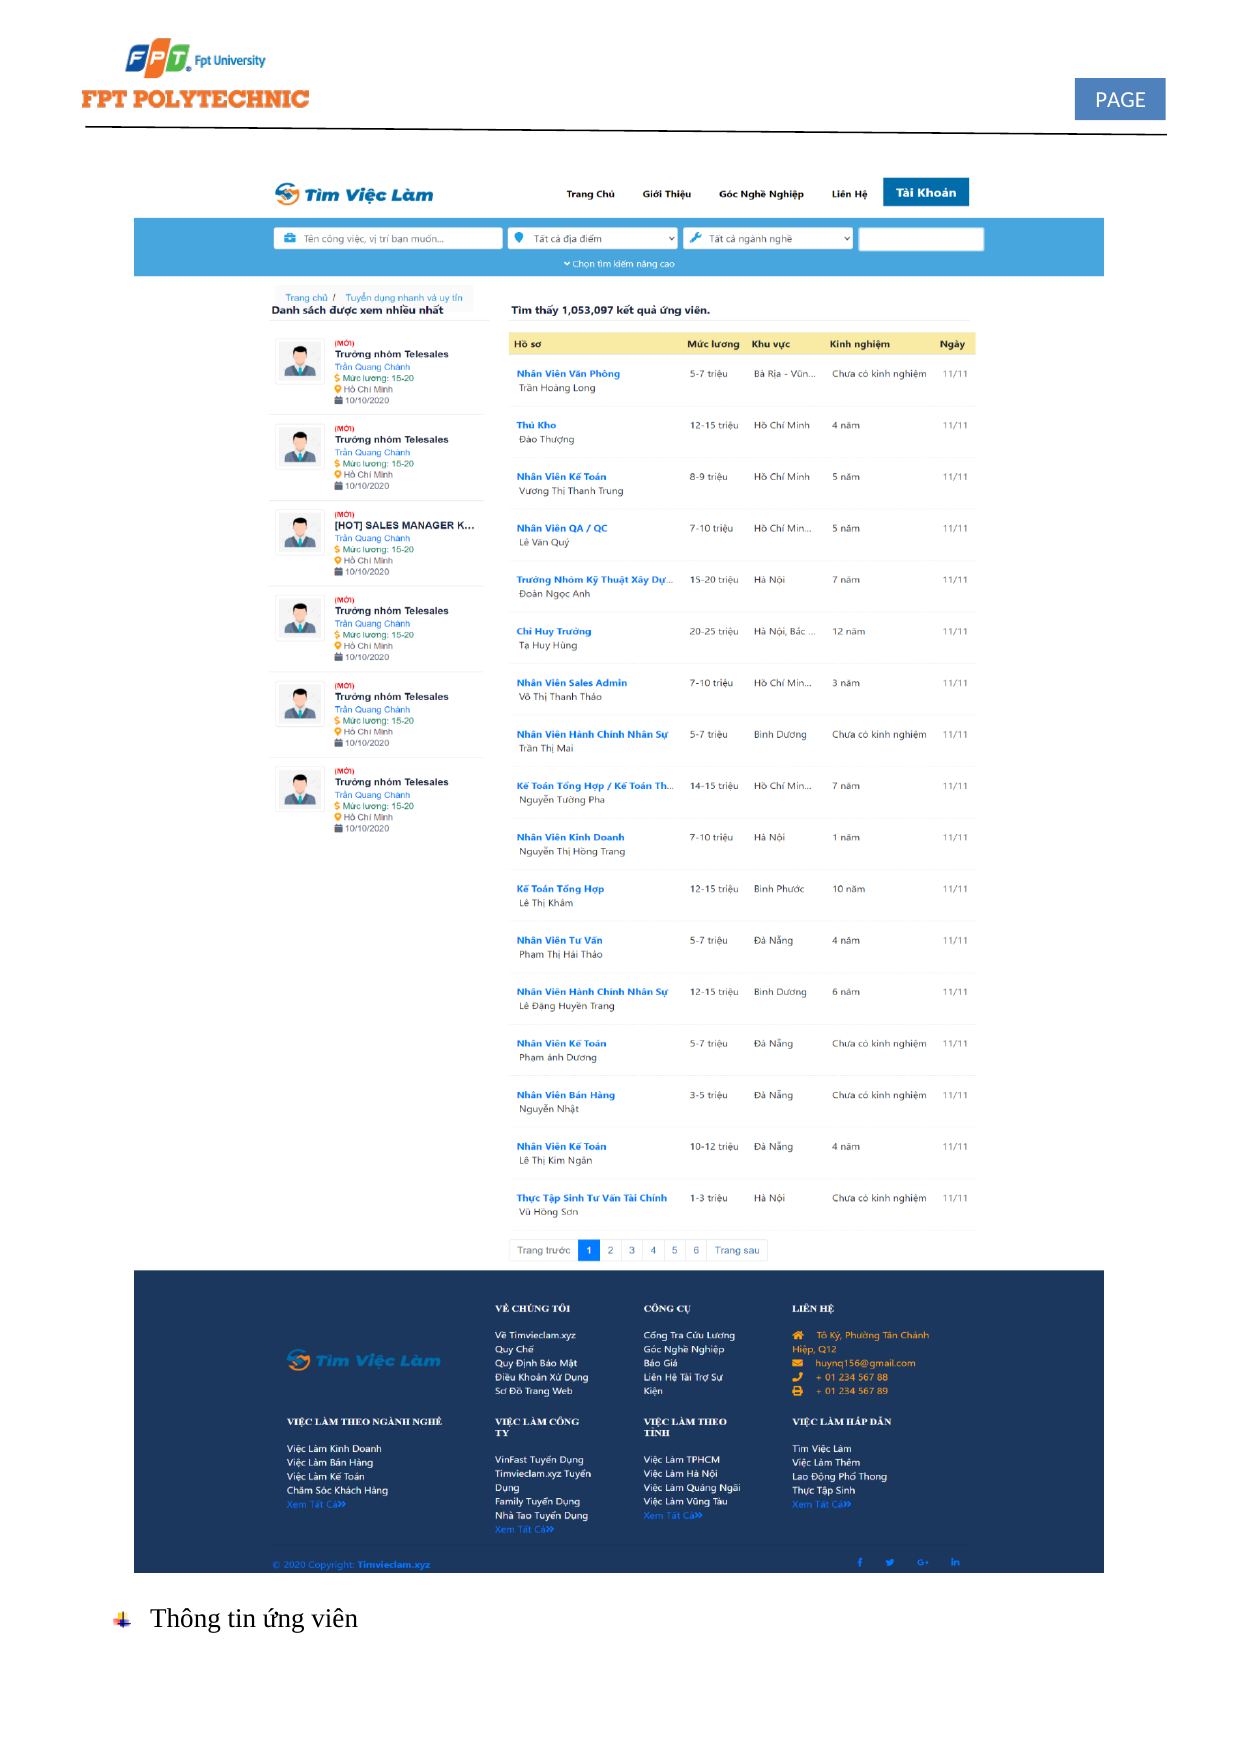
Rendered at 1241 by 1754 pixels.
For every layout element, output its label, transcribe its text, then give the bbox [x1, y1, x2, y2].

picture [75, 32, 324, 116]
picture [134, 171, 1104, 1573]
list Thông tin ứng viên [112, 1602, 1181, 1633]
picture [113, 1610, 131, 1628]
